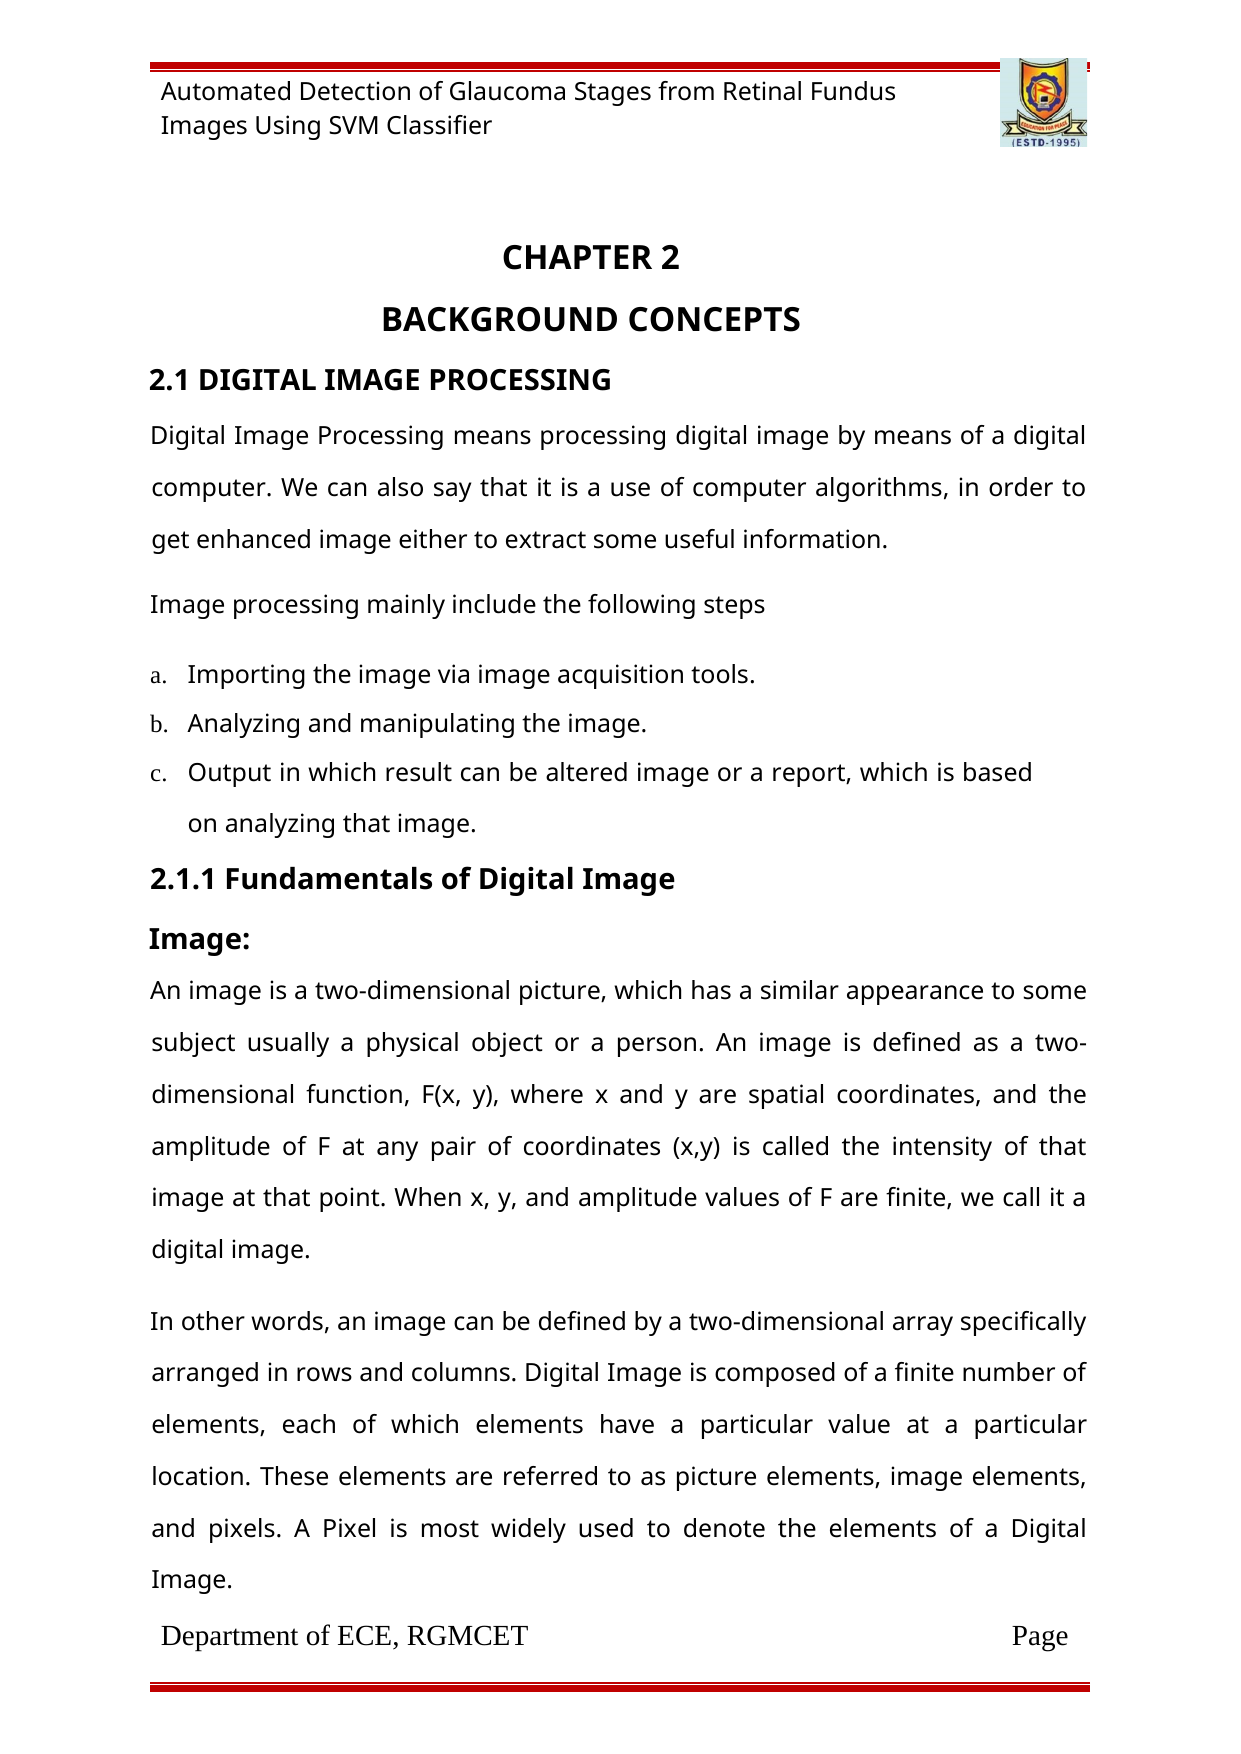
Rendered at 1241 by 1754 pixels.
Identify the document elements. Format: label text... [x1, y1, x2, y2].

text Image processing mainly include the following steps [150, 587, 1034, 621]
text Image: [148, 918, 694, 958]
subtitle BACKGROUND CONCEPTS [150, 296, 1032, 342]
list Analyzing and manipulating the image. [150, 706, 1034, 739]
subtitle CHAPTER 2 [150, 233, 1032, 279]
picture [999, 58, 1088, 146]
list Importing the image via image acquisition tools. [150, 656, 1034, 691]
text An image is a two-dimensional picture, which has a similar appearance to some subject usually a physical object or a person. An image is defined as a two-dimensional function, F(x, y), where x and y are spatial coordinates, and the amplitude of F at any pair of coordinates (x,y) is called the intensity of that image at that point. When x, y, and amplitude values of F are finite, we call it a digital image. [150, 973, 1088, 1266]
list Output in which result can be altered image or a report, which is based on analyzing that image. [150, 754, 1034, 840]
text Digital Image Processing means processing digital image by means of a digital computer. We can also say that it is a use of computer algorithms, in order to get enhanced image either to extract some useful information. [150, 418, 1088, 555]
text 2.1.1 Fundamentals of Digital Image [150, 858, 1034, 898]
subtitle 2.1 DIGITAL IMAGE PROCESSING [148, 359, 1083, 399]
text In other words, an image can be defined by a two-dimensional array specifically arranged in rows and columns. Digital Image is composed of a finite number of elements, each of which elements have a particular value at a particular location. These elements are referred to as picture elements, image elements, and pixels. A Pixel is most widely used to denote the elements of a Digital Image. [150, 1303, 1088, 1596]
